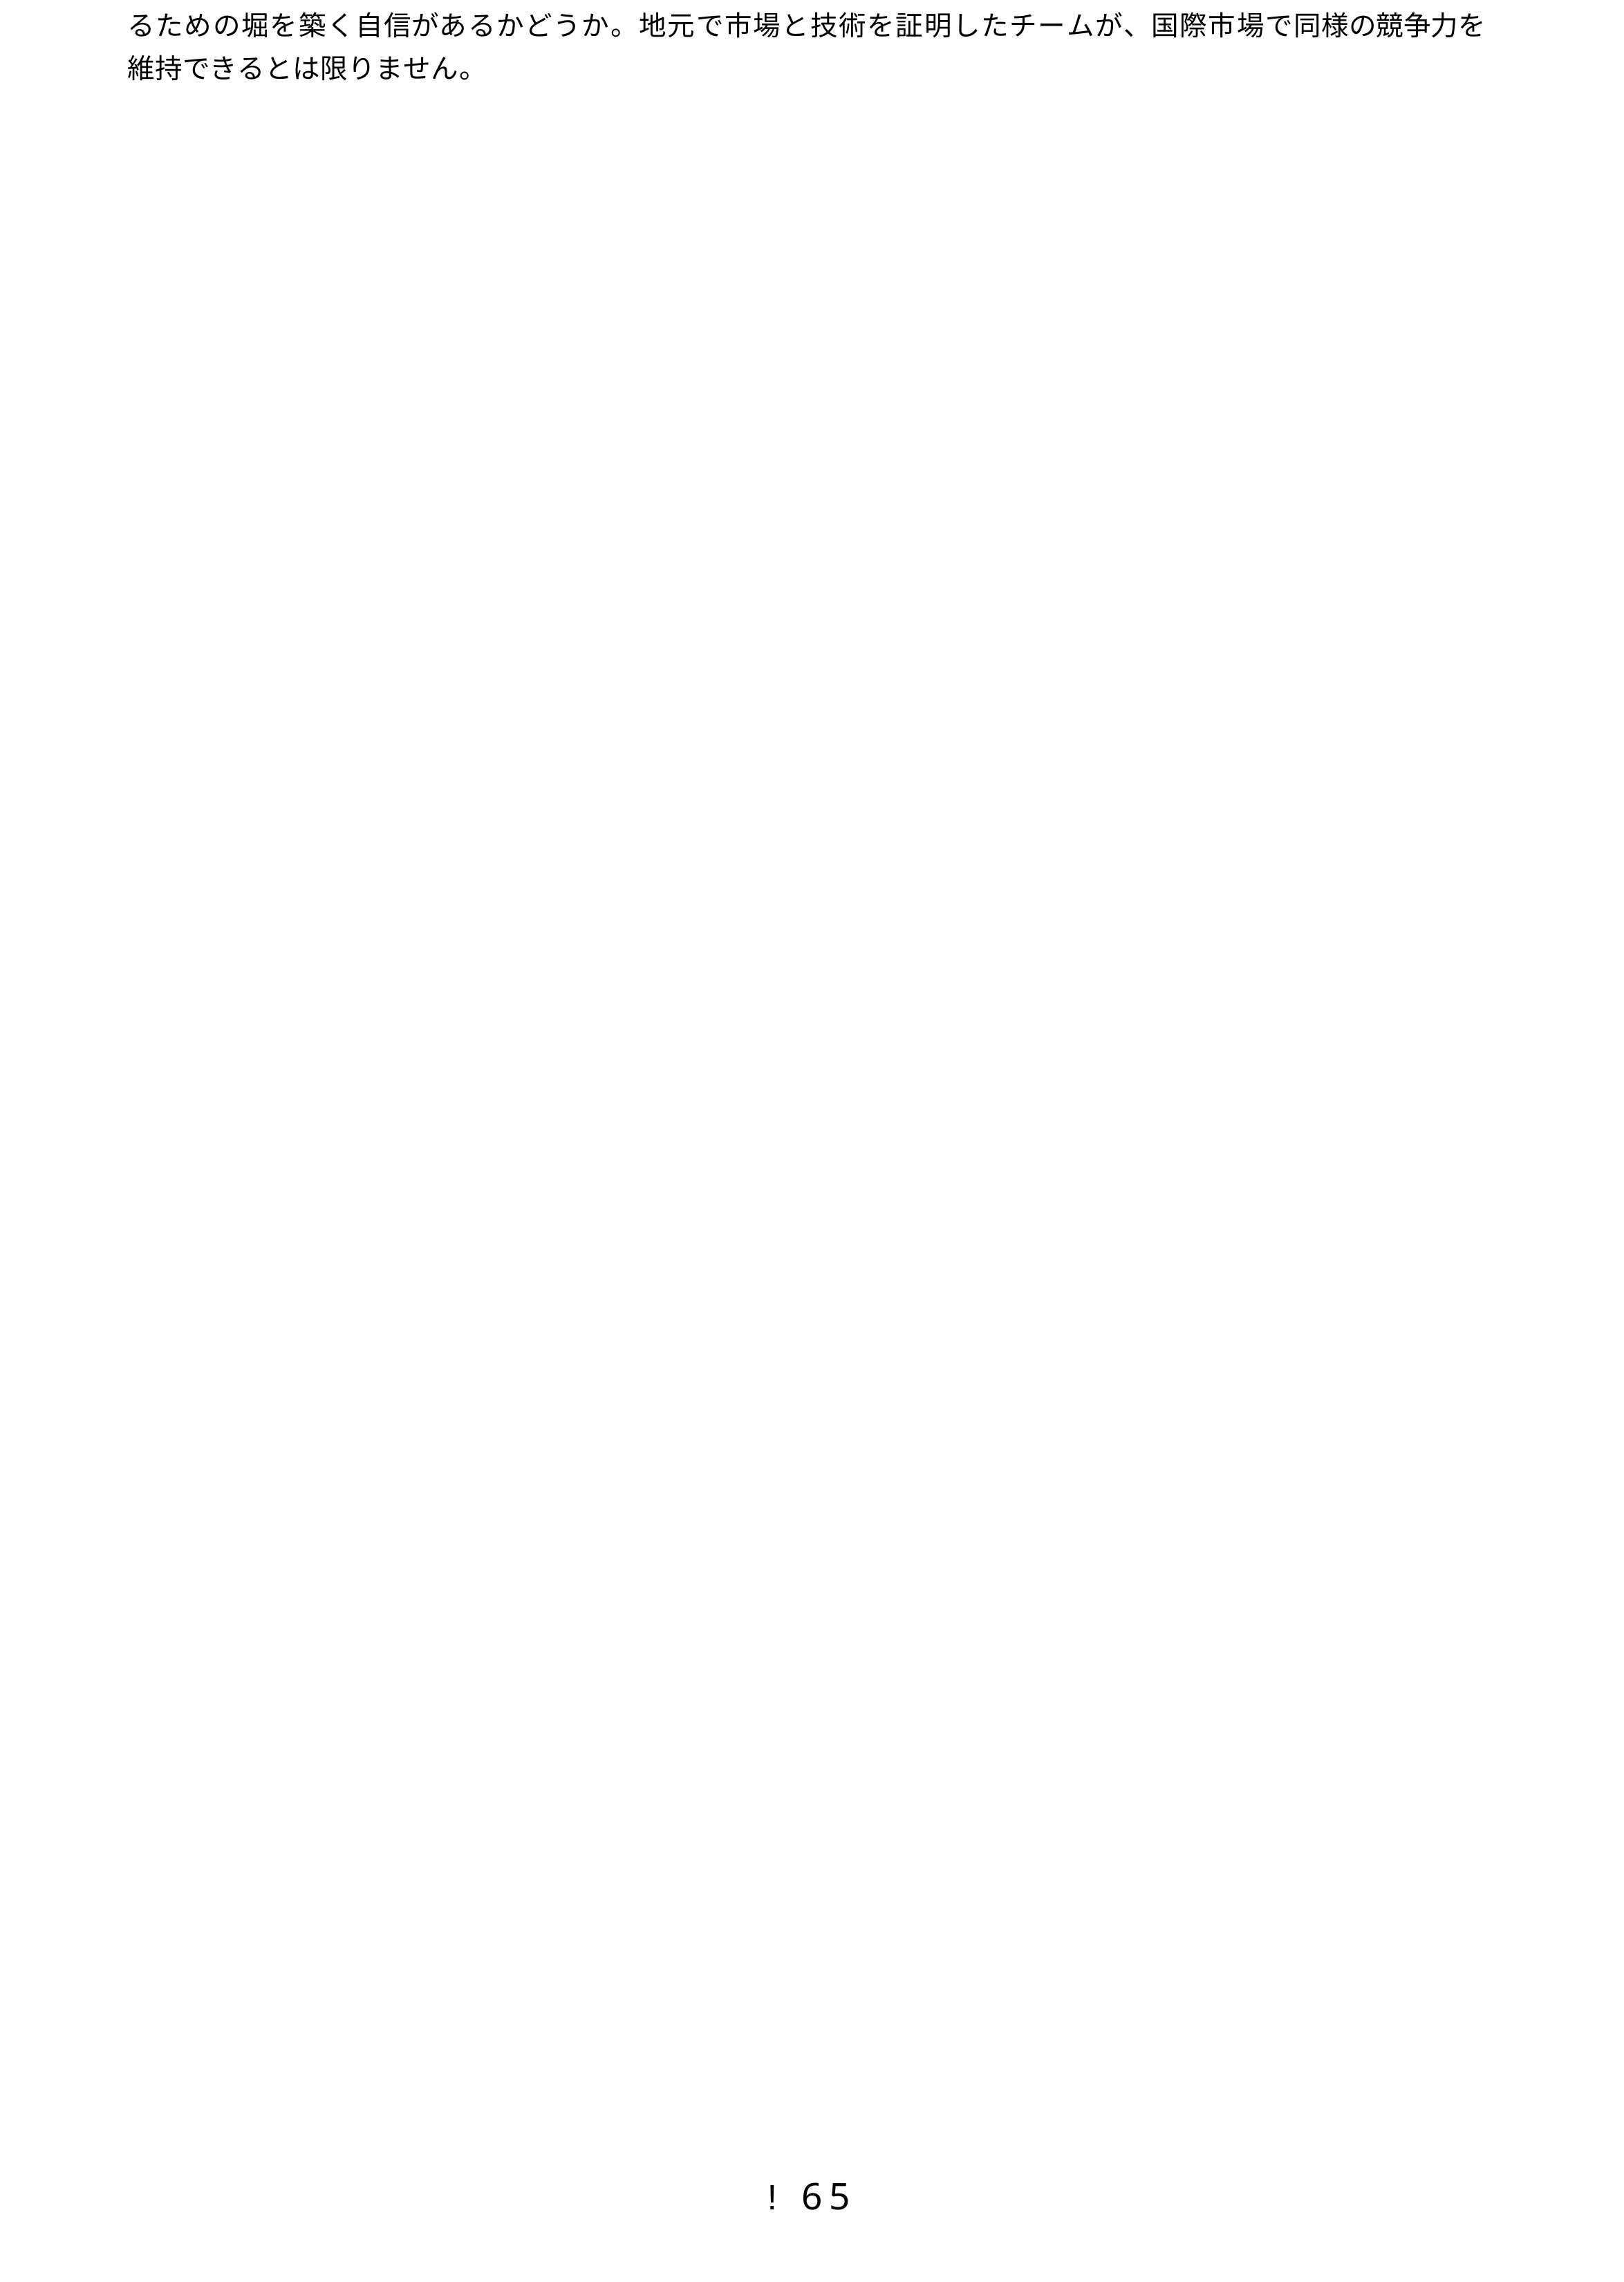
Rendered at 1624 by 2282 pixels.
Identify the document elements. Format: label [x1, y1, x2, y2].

text [127, 4, 1497, 86]
